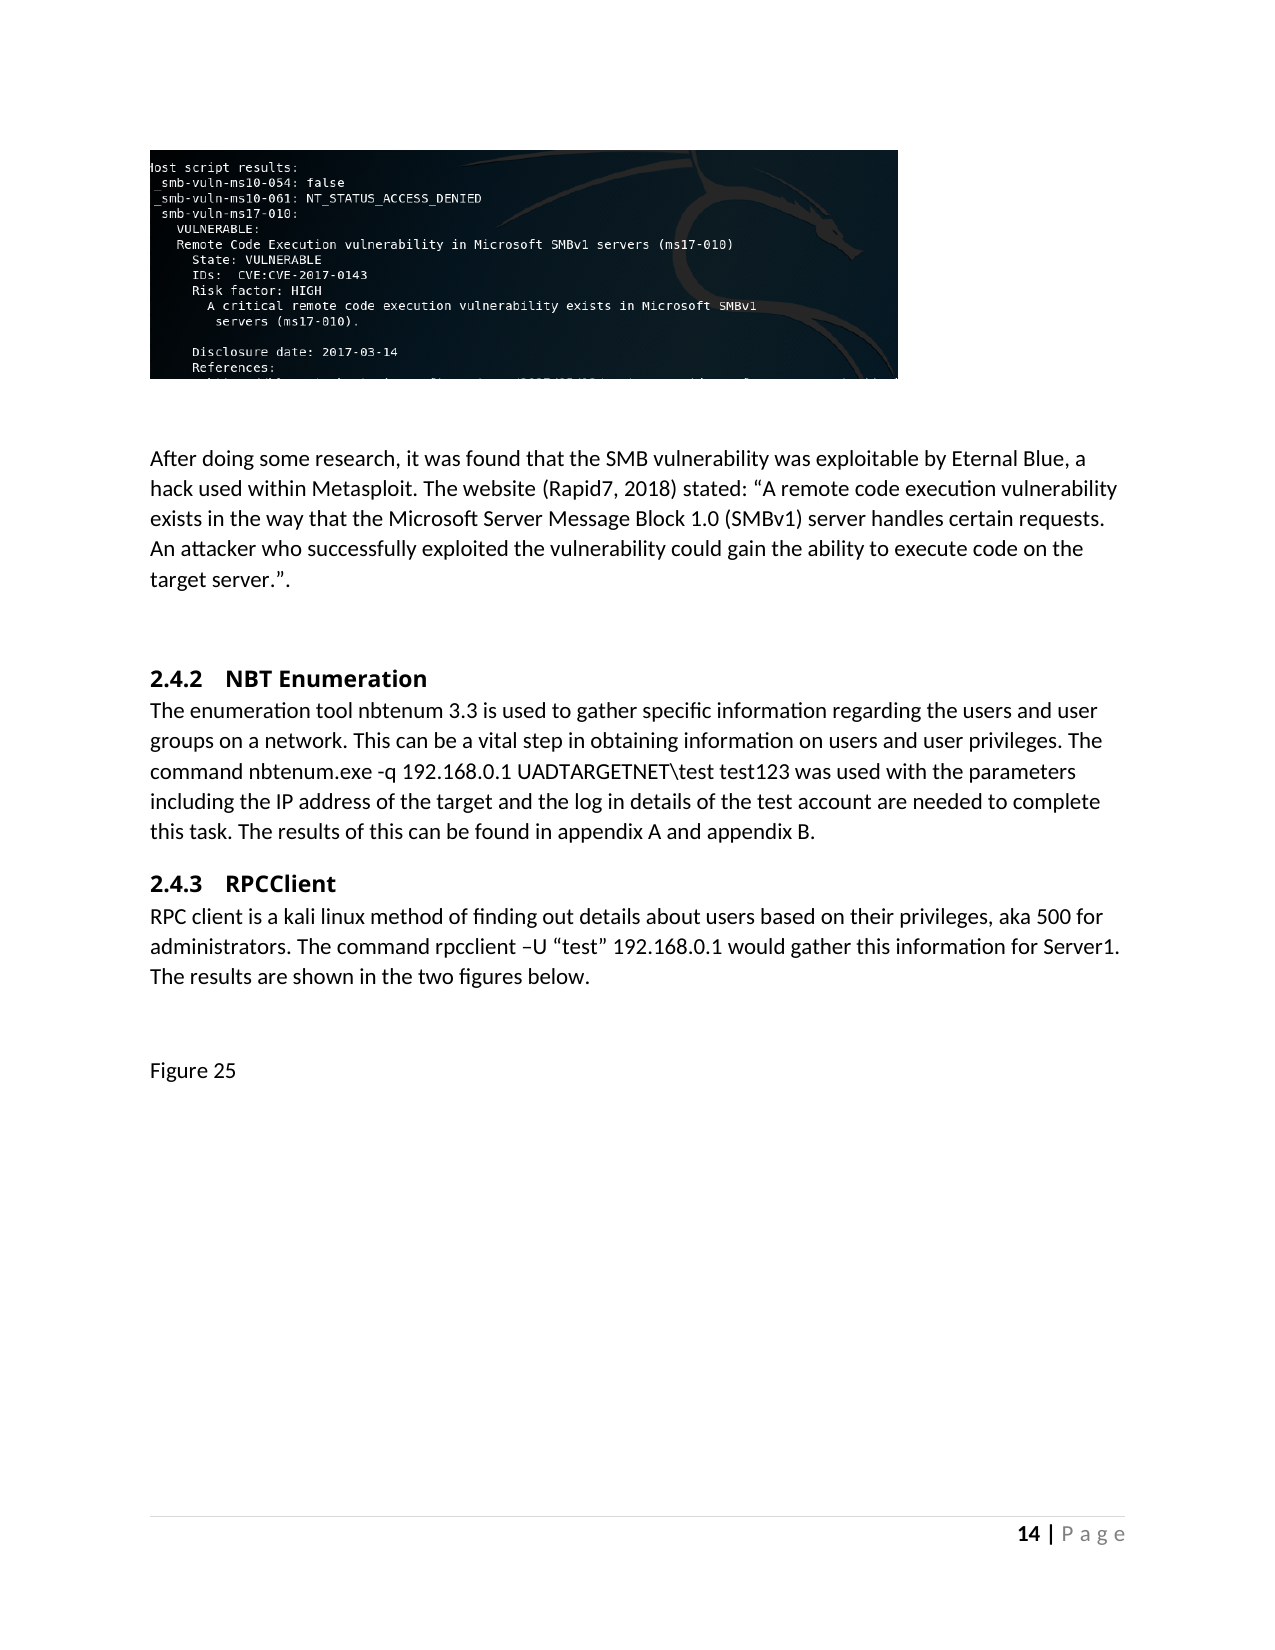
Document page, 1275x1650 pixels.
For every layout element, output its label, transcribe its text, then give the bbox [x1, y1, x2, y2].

picture [150, 150, 898, 379]
subtitle NBT Enumeration [150, 663, 1125, 694]
text RPC client is a kali linux method of finding out details about users based on their privileges, aka 500 for administrators. The command rpcclient –U “test” 192.168.0.1 would gather this information for Server1. The results are shown in the two figures below. [150, 902, 1125, 990]
text After doing some research, it was found that the SMB vulnerability was exploitable by Eternal Blue, a hack used within Metasploit. The website stated: “A remote code execution vulnerability exists in the way that the Microsoft Server Message Block 1.0 (SMBv1) server handles certain requests. An attacker who successfully exploited the vulnerability could gain the ability to execute code on the target server.”. [150, 444, 1125, 593]
text The enumeration tool nbtenum 3.3 is used to gather specific information regarding the users and user groups on a network. This can be a vital step in obtaining information on users and user privileges. The command nbtenum.exe -q 192.168.0.1 UADTARGETNET\test test123 was used with the parameters including the IP address of the target and the log in details of the test account are needed to complete this task. The results of this can be found in appendix A and appendix B. [150, 696, 1125, 845]
subtitle RPCClient [150, 868, 1125, 899]
text Figure 25 [150, 1056, 1125, 1084]
